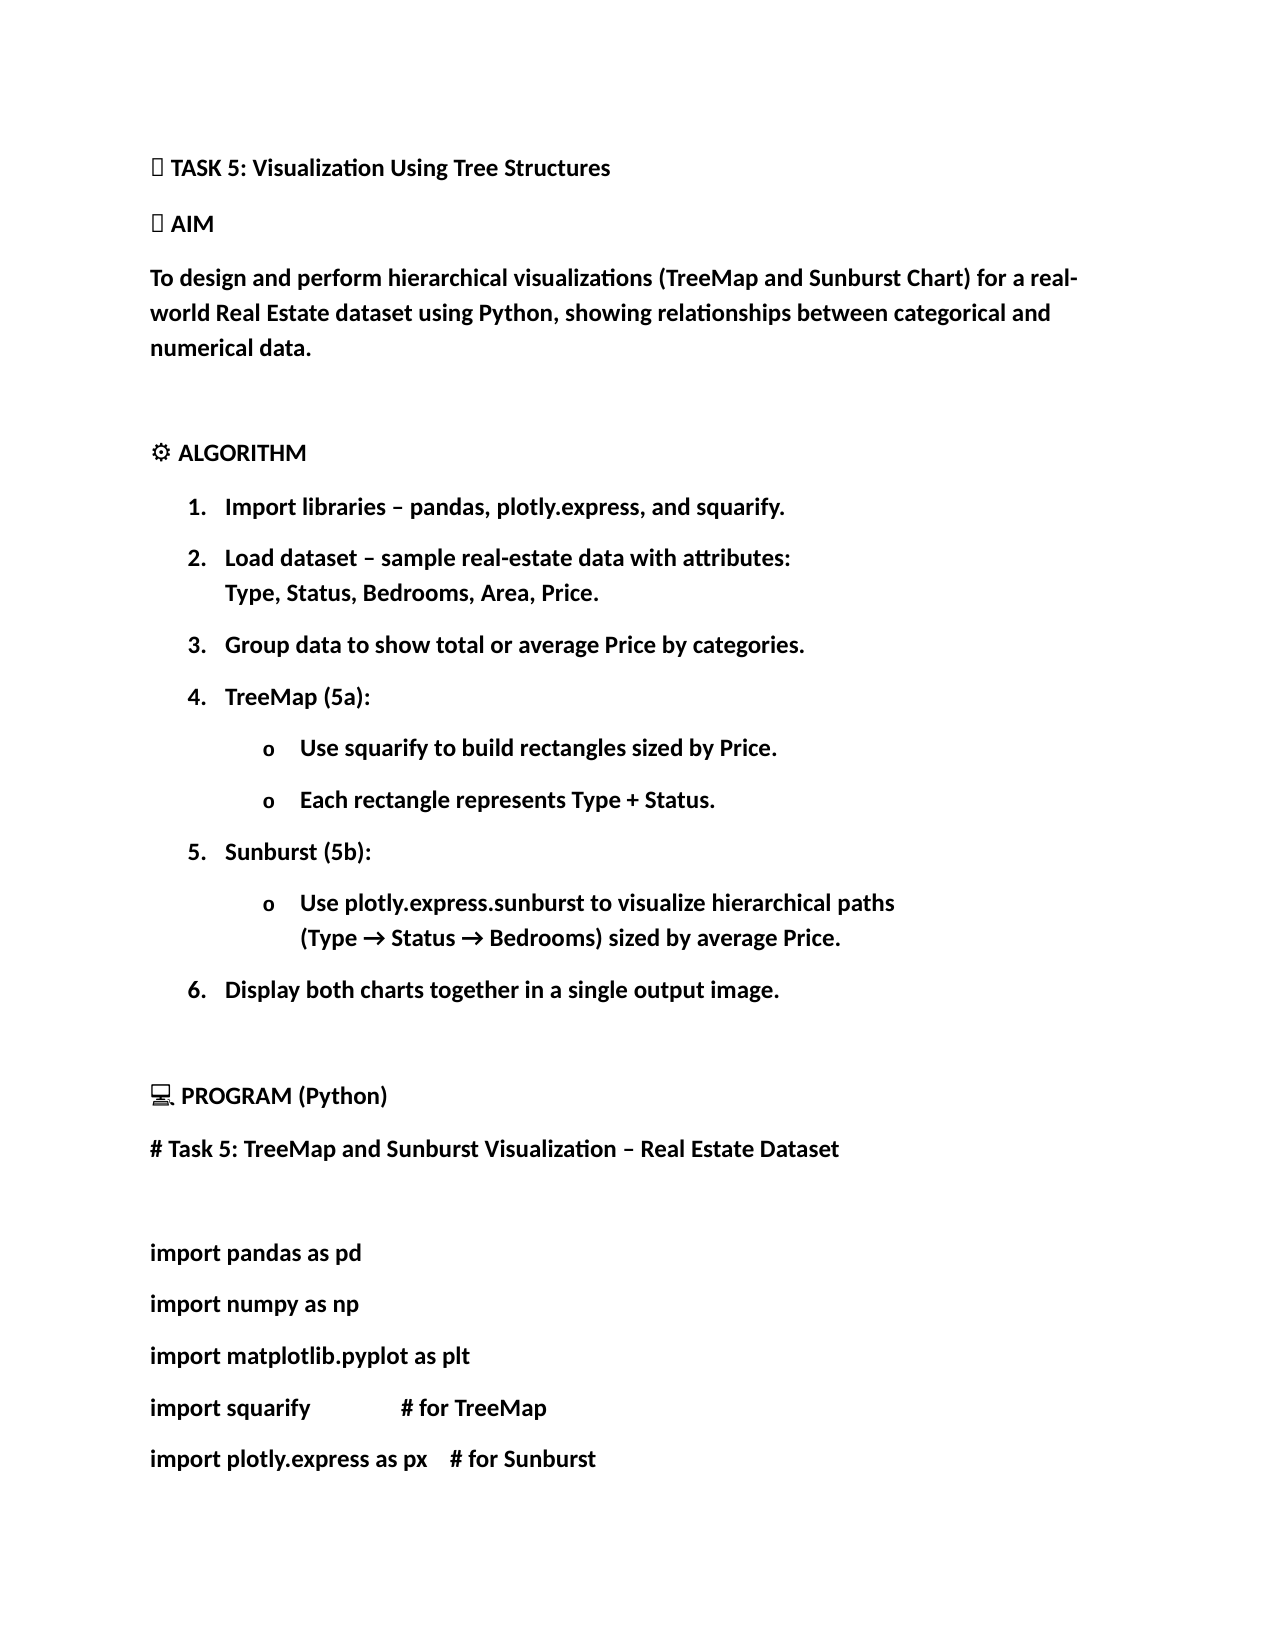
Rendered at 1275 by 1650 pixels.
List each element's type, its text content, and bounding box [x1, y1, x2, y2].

text import pandas as pd [150, 1237, 1125, 1267]
list Group data to show total or average Price by categories. [187, 629, 1125, 660]
text 💻 PROGRAM (Python) [150, 1077, 1125, 1112]
list TreeMap (5a): [187, 681, 1125, 711]
list Each rectangle represents Type + Status. [262, 784, 1125, 815]
text 🎯 AIM [150, 206, 1125, 240]
text To design and perform hierarchical visualizations (TreeMap and Sunburst Chart) for a real-world Real Estate dataset using Python, showing relationships between categorical and numerical data. [150, 262, 1125, 362]
list Display both charts together in a single output image. [187, 974, 1125, 1005]
text import numpy as np [150, 1288, 1125, 1319]
list Import libraries – pandas, plotly.express, and squarify. [187, 491, 1125, 521]
list Sunburst (5b): [187, 836, 1125, 866]
text ⚙️ ALGORITHM [150, 435, 1125, 469]
text import squarify # for TreeMap [150, 1392, 1125, 1422]
text import plotly.express as px # for Sunburst [150, 1443, 1125, 1474]
text 🧭 TASK 5: Visualization Using Tree Structures [150, 150, 1125, 184]
list Load dataset – sample real-estate data with attributes: Type, Status, Bedrooms, Area, Price. [187, 542, 1125, 608]
text # Task 5: TreeMap and Sunburst Visualization – Real Estate Dataset [150, 1133, 1125, 1164]
text import matplotlib.pyplot as plt [150, 1340, 1125, 1371]
list Use plotly.express.sunburst to visualize hierarchical paths (Type → Status → Bedrooms) sized by average Price. [262, 887, 1125, 953]
list Use squarify to build rectangles sized by Price. [262, 732, 1125, 763]
